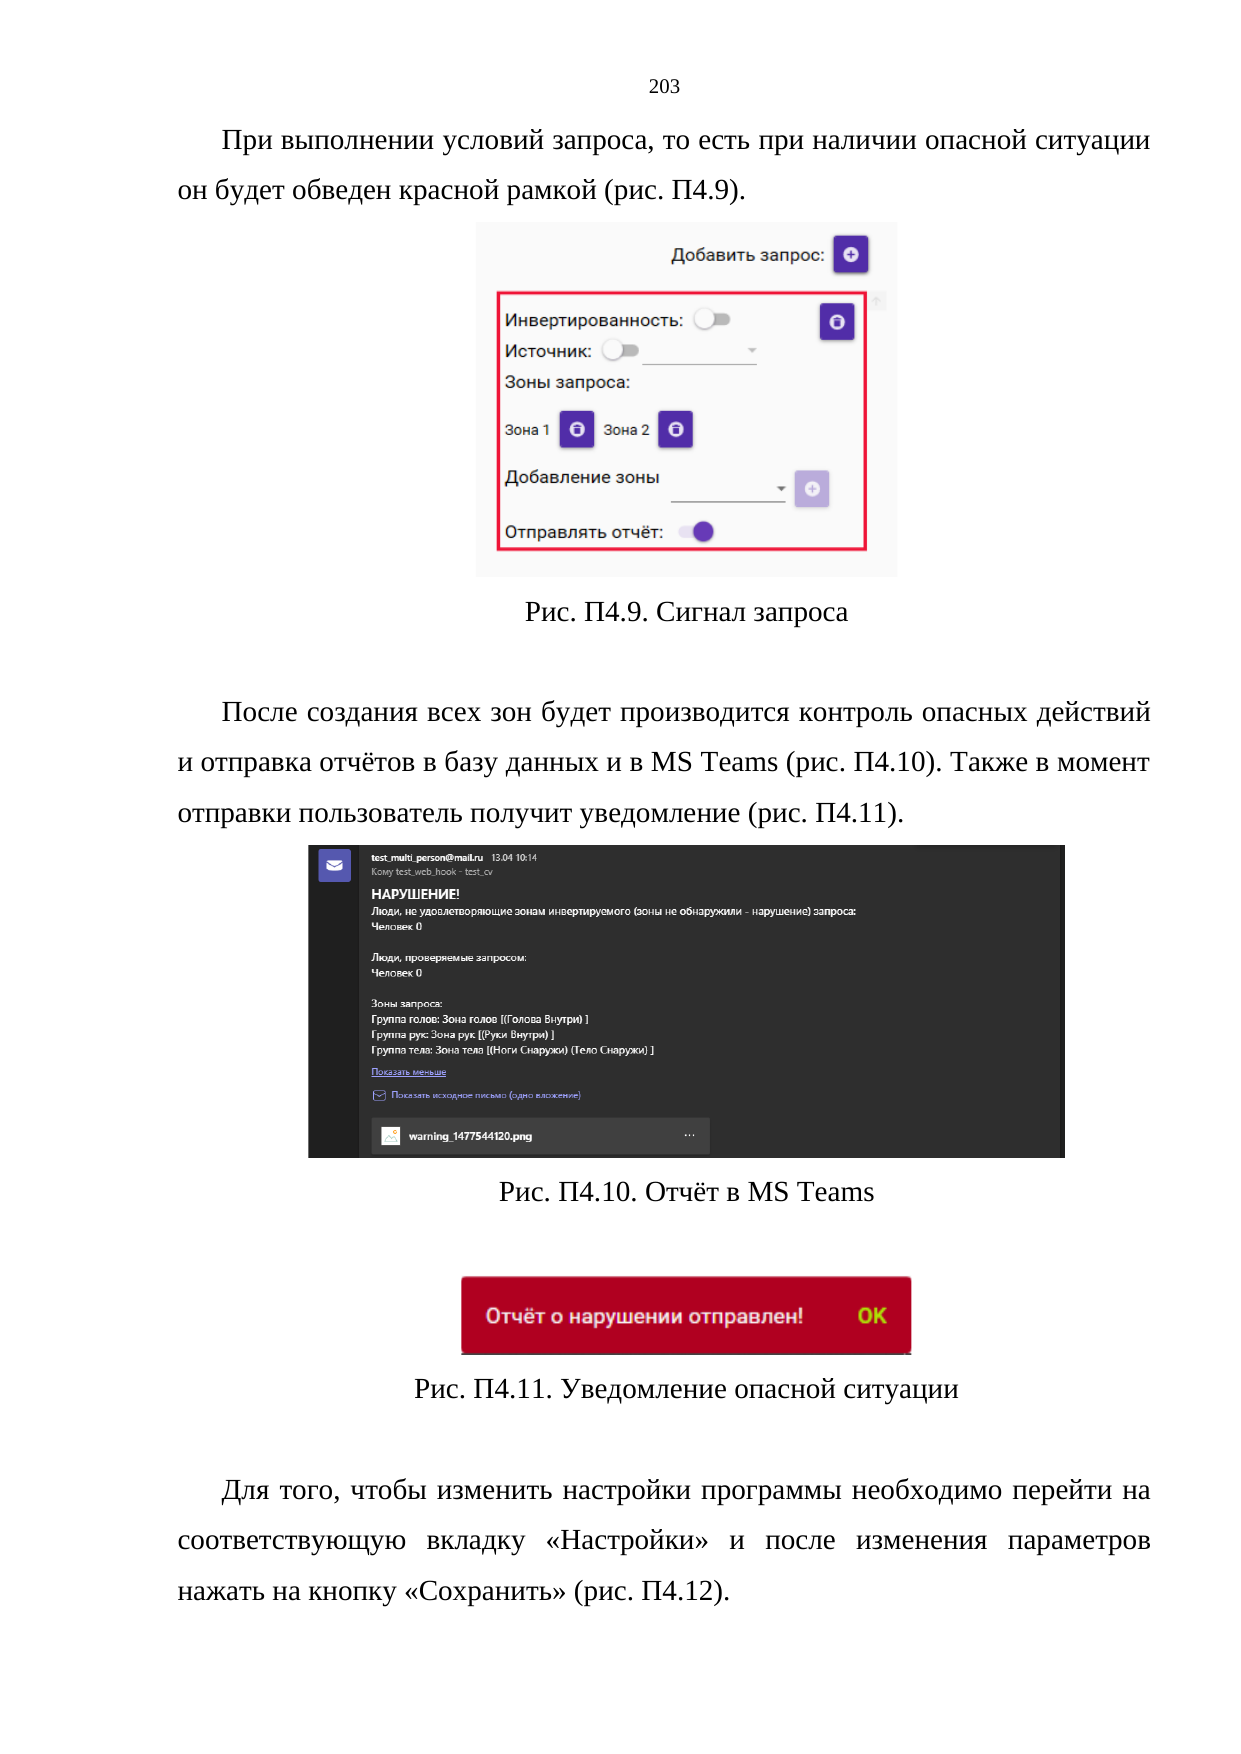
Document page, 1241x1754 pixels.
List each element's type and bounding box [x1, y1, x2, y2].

picture [475, 222, 898, 577]
picture [461, 1275, 912, 1355]
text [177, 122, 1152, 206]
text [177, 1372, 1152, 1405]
picture [308, 845, 1065, 1158]
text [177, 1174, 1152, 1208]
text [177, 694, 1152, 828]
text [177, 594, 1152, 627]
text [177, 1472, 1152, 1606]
